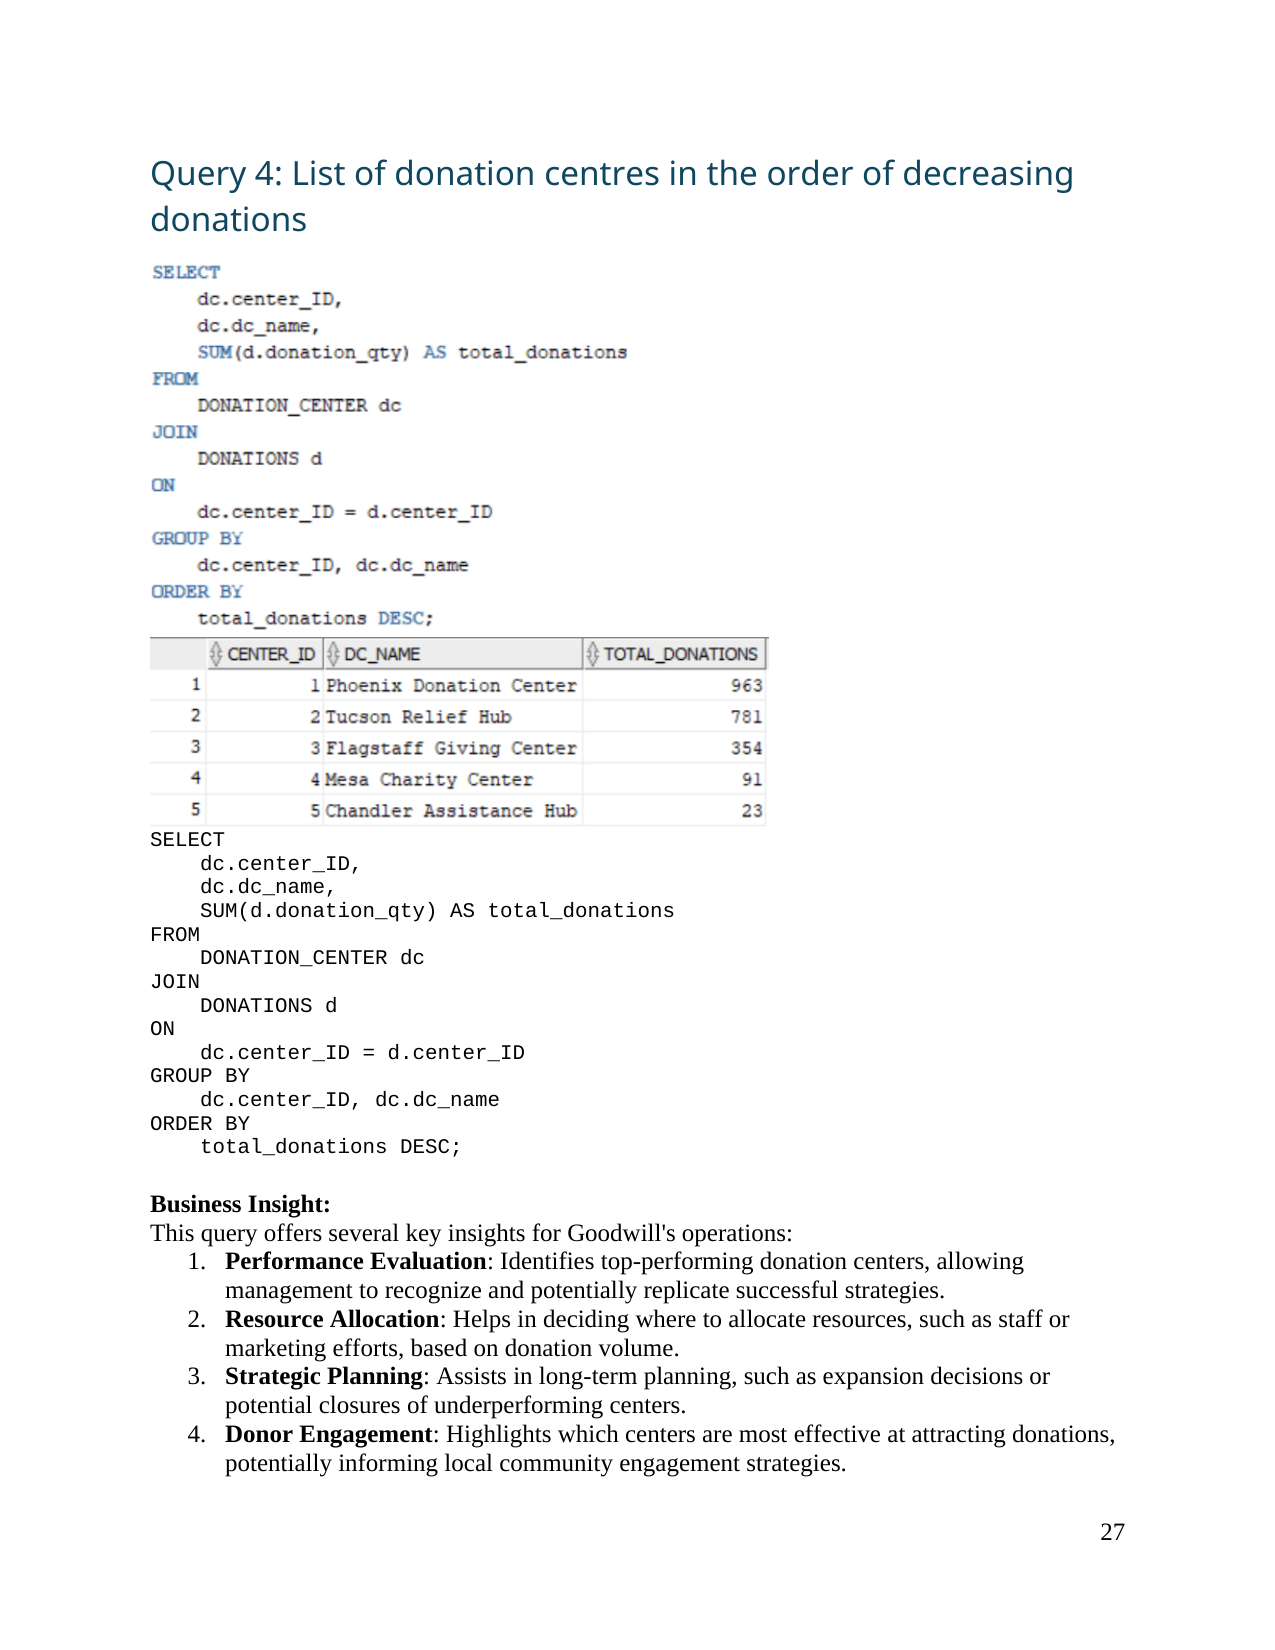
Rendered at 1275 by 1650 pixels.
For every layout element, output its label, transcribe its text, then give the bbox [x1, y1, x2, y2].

list Performance Evaluation: Identifies top-performing donation centers, allowing management to recognize and potentially replicate successful strategies. [187, 1246, 1125, 1304]
text FROM [150, 924, 1125, 947]
picture [150, 249, 769, 829]
text total_donations DESC; [150, 1136, 1125, 1160]
list Donor Engagement: Highlights which centers are most effective at attracting donations, potentially informing local community engagement strategies. [187, 1419, 1125, 1476]
text This query offers several key insights for Goodwill's operations: [150, 1218, 1125, 1246]
text ON [150, 1018, 1125, 1042]
text DONATION_CENTER dc [150, 947, 1125, 971]
text DONATIONS d [150, 994, 1125, 1018]
text dc.center_ID = d.center_ID [150, 1042, 1125, 1066]
text SUM(d.donation_qty) AS total_donations [150, 900, 1125, 924]
text GROUP BY [150, 1066, 1125, 1089]
text JOIN [150, 971, 1125, 994]
text dc.dc_name, [150, 876, 1125, 900]
list Resource Allocation: Helps in deciding where to allocate resources, such as staff or marketing efforts, based on donation volume. [187, 1304, 1125, 1361]
text dc.center_ID, [150, 853, 1125, 876]
text dc.center_ID, dc.dc_name [150, 1089, 1125, 1113]
text ORDER BY [150, 1113, 1125, 1136]
text SELECT [150, 829, 1125, 853]
subtitle Query 4: List of donation centres in the order of decreasing donations [150, 150, 1125, 241]
text Business Insight: [150, 1189, 1125, 1218]
list Strategic Planning: Assists in long-term planning, such as expansion decisions or potential closures of underperforming centers. [187, 1361, 1125, 1419]
